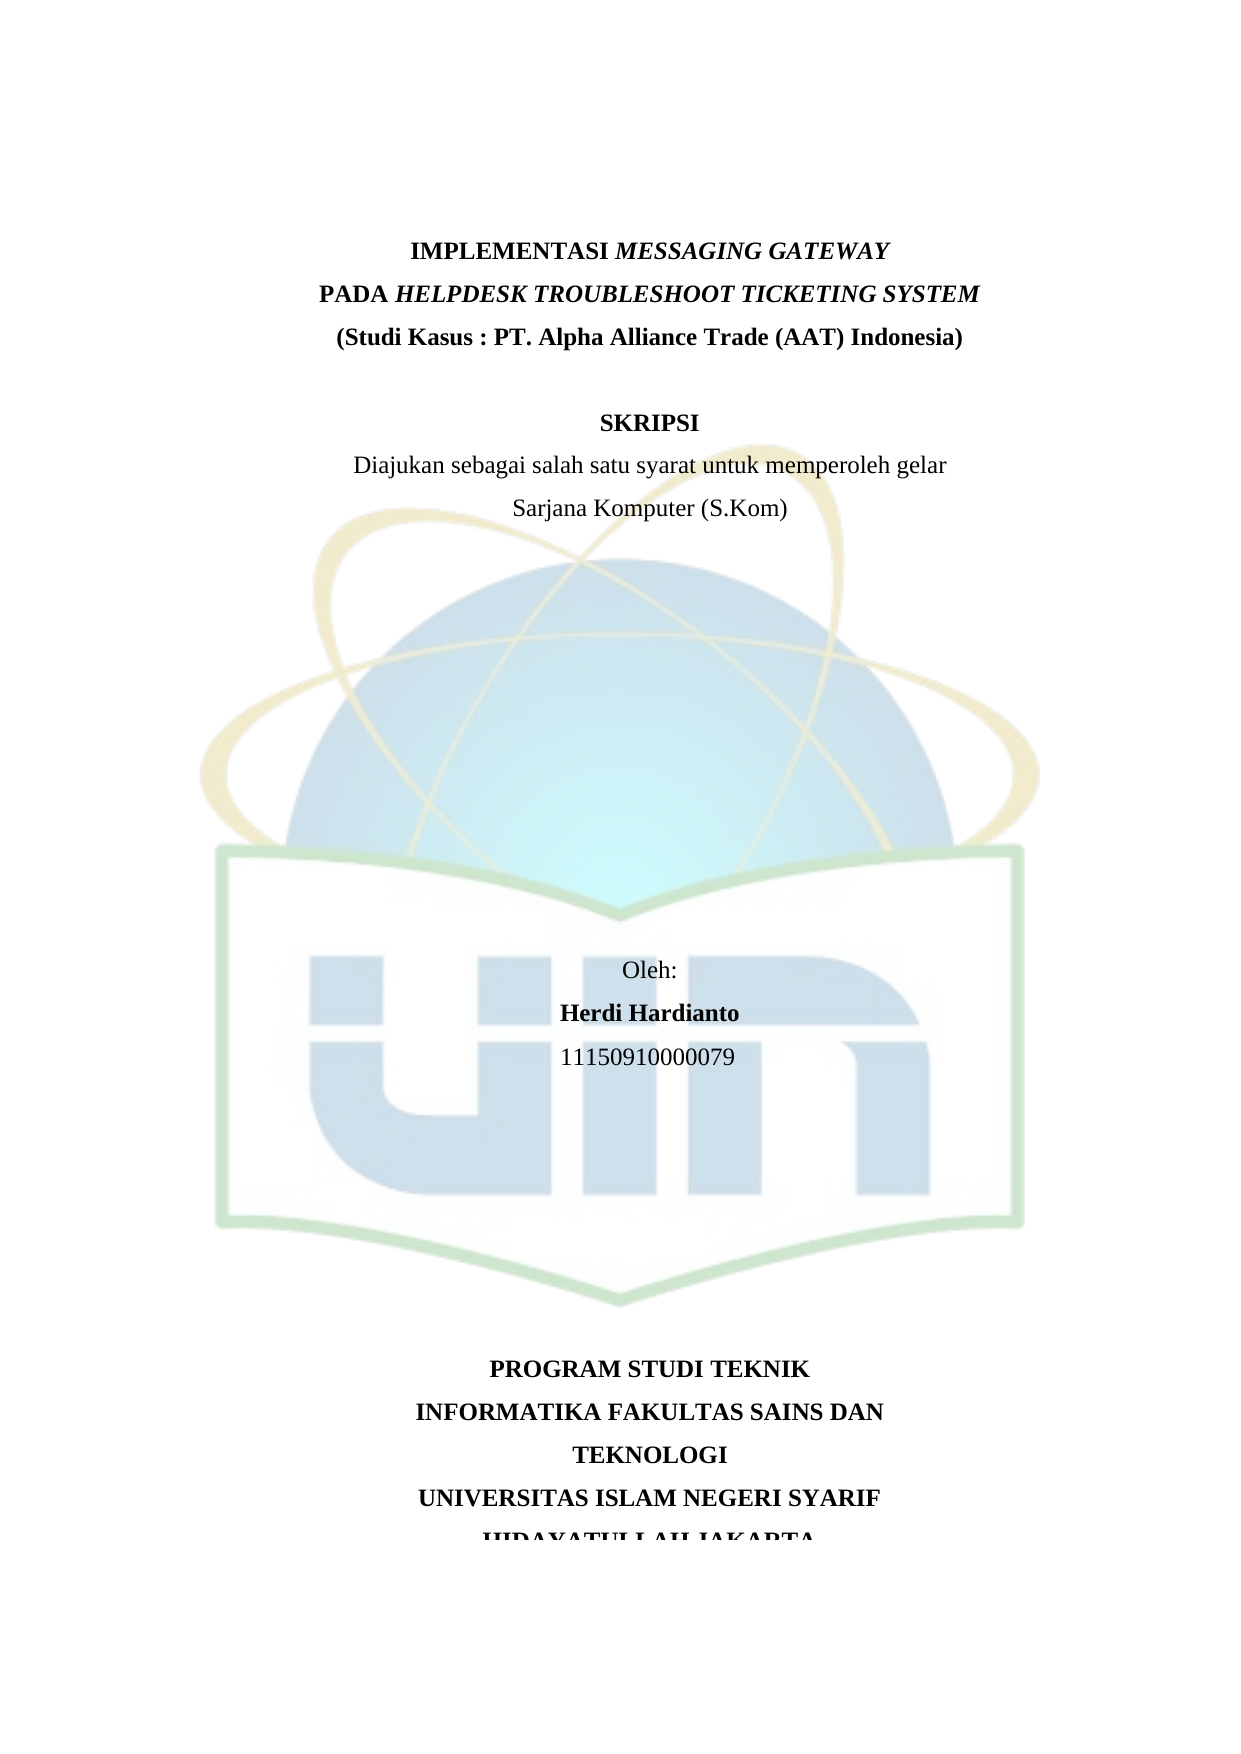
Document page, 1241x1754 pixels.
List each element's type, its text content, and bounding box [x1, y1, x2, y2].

text Diajukan sebagai salah satu syarat untuk memperoleh gelar Sarjana Komputer (S.Kom) [334, 450, 966, 522]
subtitle SKRIPSI [334, 408, 965, 436]
picture [0, 436, 1241, 1317]
text Oleh: Herdi Hardianto 11150910000079 [560, 955, 740, 1070]
